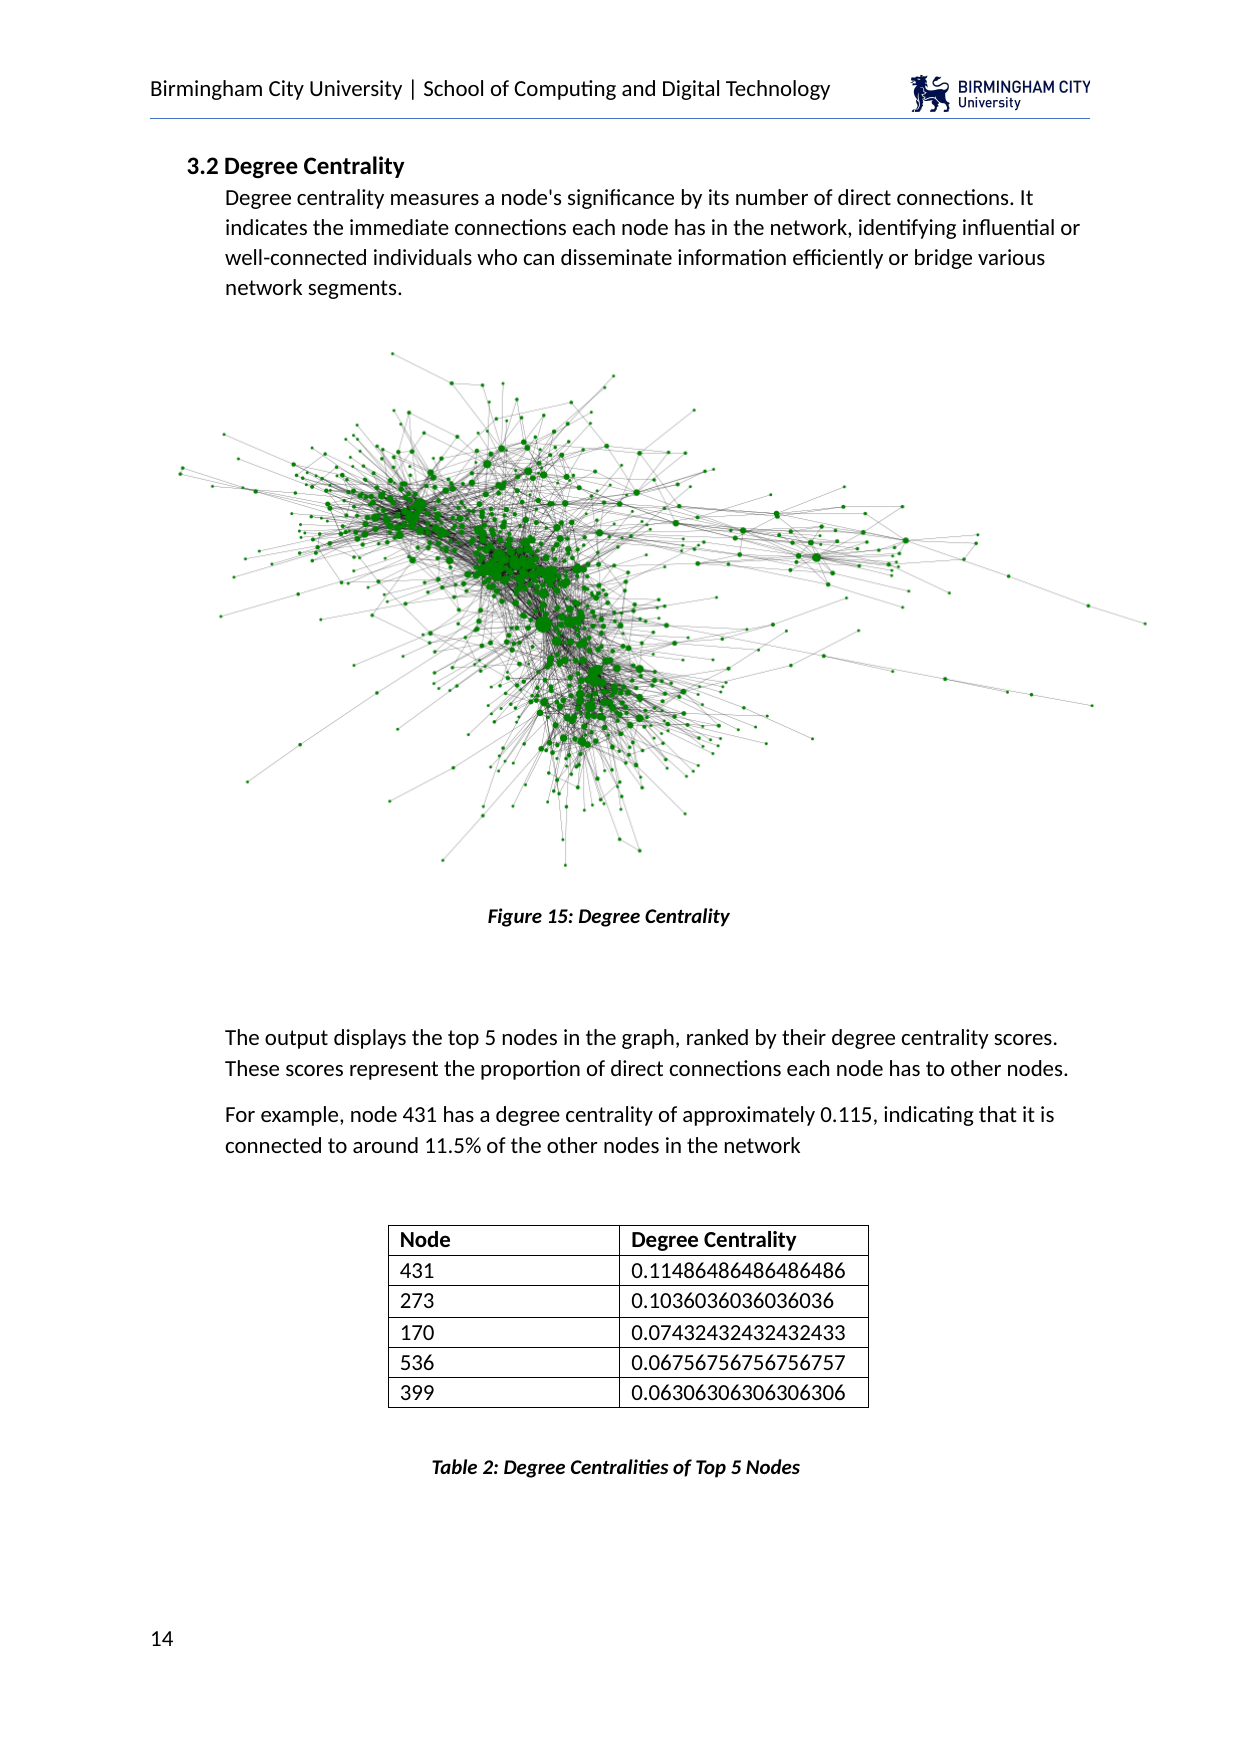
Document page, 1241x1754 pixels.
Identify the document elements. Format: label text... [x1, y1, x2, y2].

table_cell 0.11486486486486486 [620, 1256, 868, 1285]
table_cell 170 [389, 1318, 619, 1347]
picture [167, 341, 1158, 879]
table_header Degree Centrality [620, 1226, 868, 1255]
table_cell 0.07432432432432433 [620, 1318, 868, 1347]
subtitle Degree Centrality [186, 150, 1090, 181]
text For example, node 431 has a degree centrality of approximately 0.115, indicating that it is connected to around 11.5% of the other nodes in the network [225, 1101, 1090, 1159]
picture [910, 75, 1091, 112]
table_cell 431 [389, 1256, 619, 1285]
table_header Node [389, 1226, 619, 1255]
text The output displays the top 5 nodes in the graph, ranked by their degree centrality scores. These scores represent the proportion of direct connections each node has to other nodes. [225, 1023, 1090, 1082]
table_cell 0.06306306306306306 [620, 1378, 868, 1407]
table_cell 0.06756756756756757 [620, 1348, 868, 1377]
text Table 2: Degree Centralities of Top 5 Nodes [375, 1454, 1090, 1480]
table_cell 536 [389, 1348, 619, 1377]
text Degree centrality measures a node's significance by its number of direct connections. It indicates the immediate connections each node has in the network, identifying influential or well-connected individuals who can disseminate information efficiently or bridge various network segments. [225, 183, 1090, 302]
table_cell 399 [389, 1378, 619, 1407]
table_cell 273 [389, 1286, 619, 1317]
table_cell 0.1036036036036036 [620, 1286, 868, 1317]
